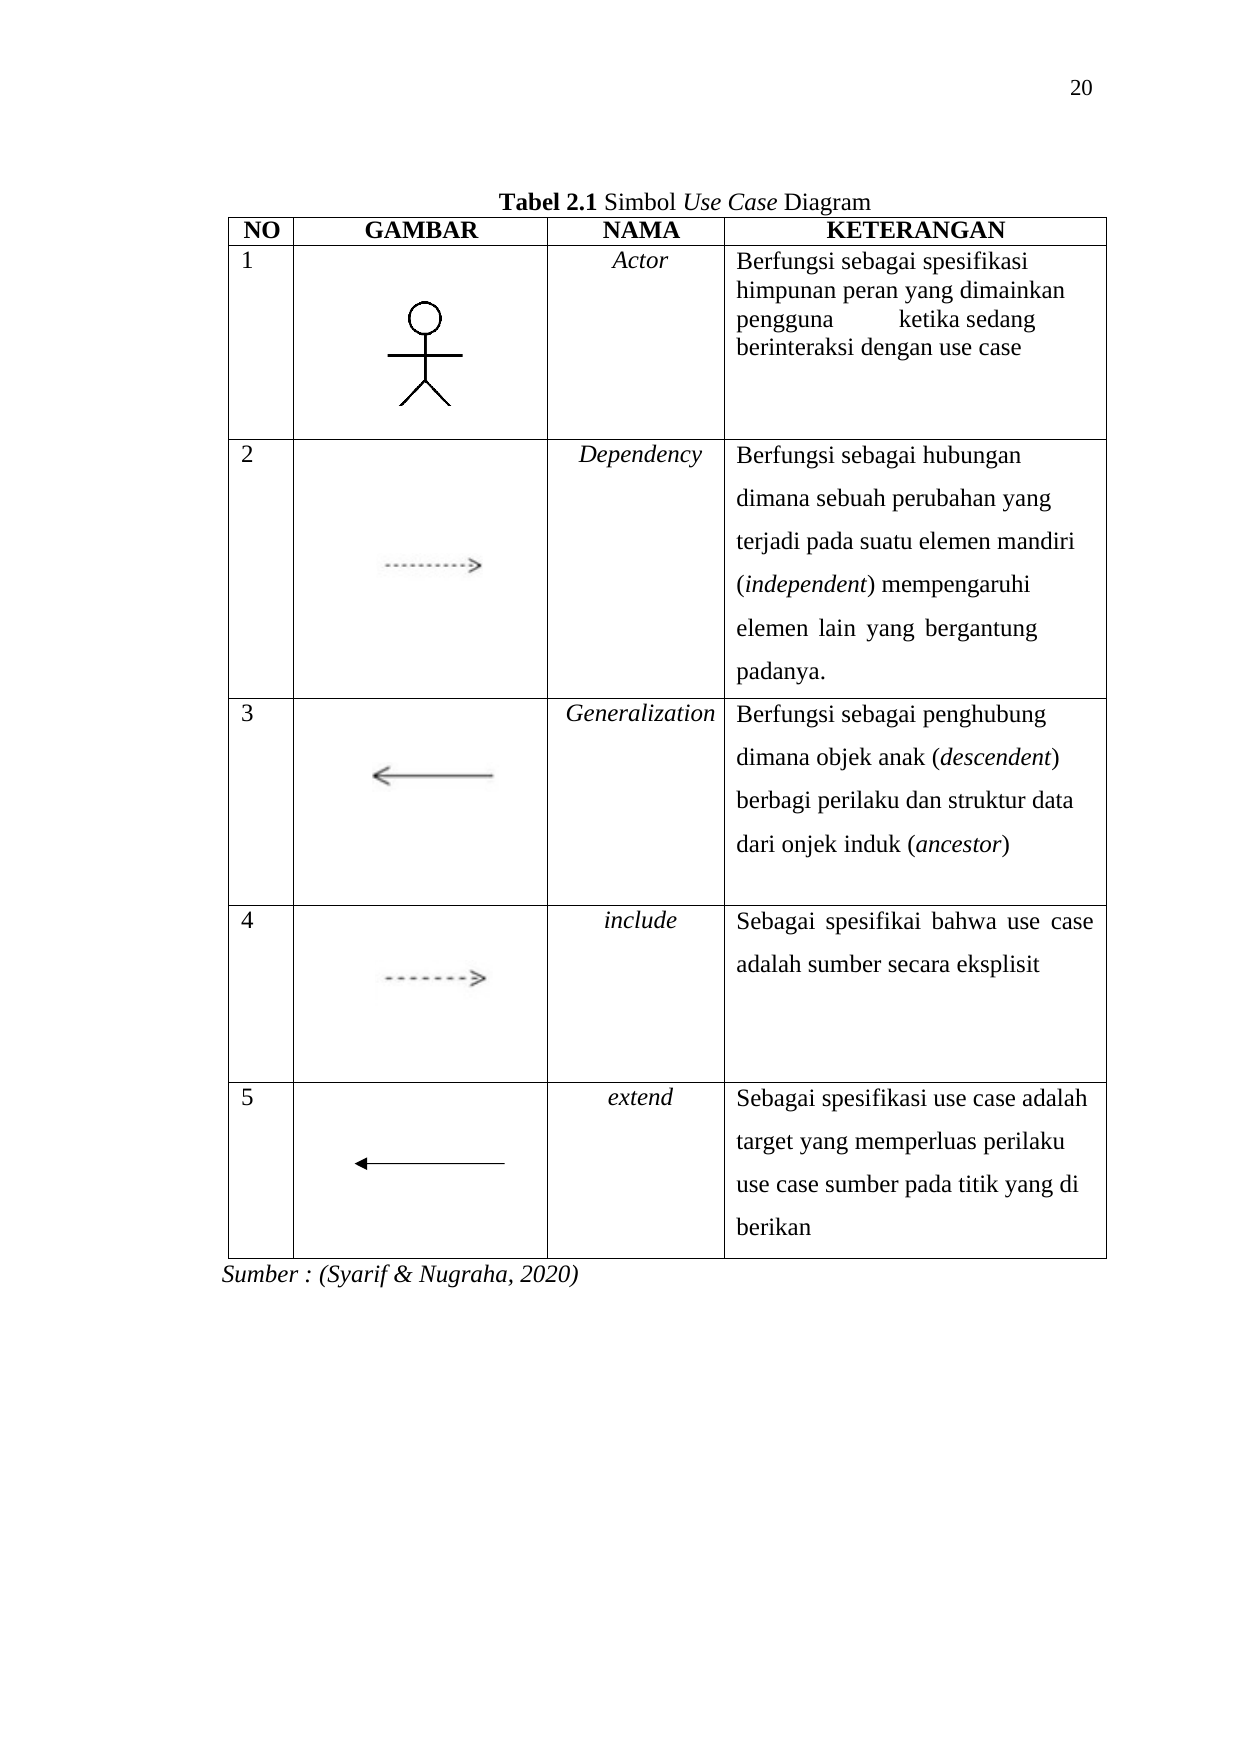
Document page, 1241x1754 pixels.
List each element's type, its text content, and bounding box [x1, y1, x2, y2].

table_cell 5 [229, 1083, 293, 1258]
table_cell [294, 440, 547, 698]
table_cell Berfungsi sebagai spesifikasi himpunan peran yang dimainkan pengguna ketika sedang berinteraksi dengan use case [725, 246, 1106, 439]
picture [375, 960, 493, 1006]
picture [376, 553, 483, 581]
table_cell Berfungsi sebagai hubungan dimana sebuah perubahan yang terjadi pada suatu elemen mandiri (independent) mempengaruhi elemen lain yang bergantung padanya. [725, 440, 1106, 698]
table_cell [294, 1083, 547, 1258]
table_cell 1 [229, 246, 293, 439]
table_cell 4 [229, 906, 293, 1082]
text Sumber : (Syarif & Nugraha, 2020) [222, 1259, 1093, 1287]
table_cell [294, 246, 547, 439]
table_cell [294, 699, 547, 905]
table_cell 3 [229, 699, 293, 905]
table_cell Generalization [548, 699, 724, 905]
table_cell Berfungsi sebagai penghubung dimana objek anak (descendent) berbagi perilaku dan struktur data dari onjek induk (ancestor) [725, 699, 1106, 905]
picture [387, 301, 463, 406]
table_cell extend [548, 1083, 724, 1258]
table_cell Actor [548, 246, 724, 439]
table_header NO [229, 218, 293, 245]
table_cell Dependency [548, 440, 724, 698]
table_header GAMBAR [294, 218, 547, 245]
text Tabel 2.1 Simbol Use Case Diagram [499, 187, 1093, 216]
table_cell Sebagai spesifikai bahwa use case adalah sumber secara eksplisit [725, 906, 1106, 1082]
table_cell [294, 906, 547, 1082]
table_cell Sebagai spesifikasi use case adalah target yang memperluas perilaku use case sumber pada titik yang di berikan [725, 1083, 1106, 1258]
table_header KETERANGAN [725, 218, 1106, 245]
picture [371, 762, 500, 792]
table_header NAMA [548, 218, 724, 245]
table_cell include [548, 906, 724, 1082]
table_cell 2 [229, 440, 293, 698]
